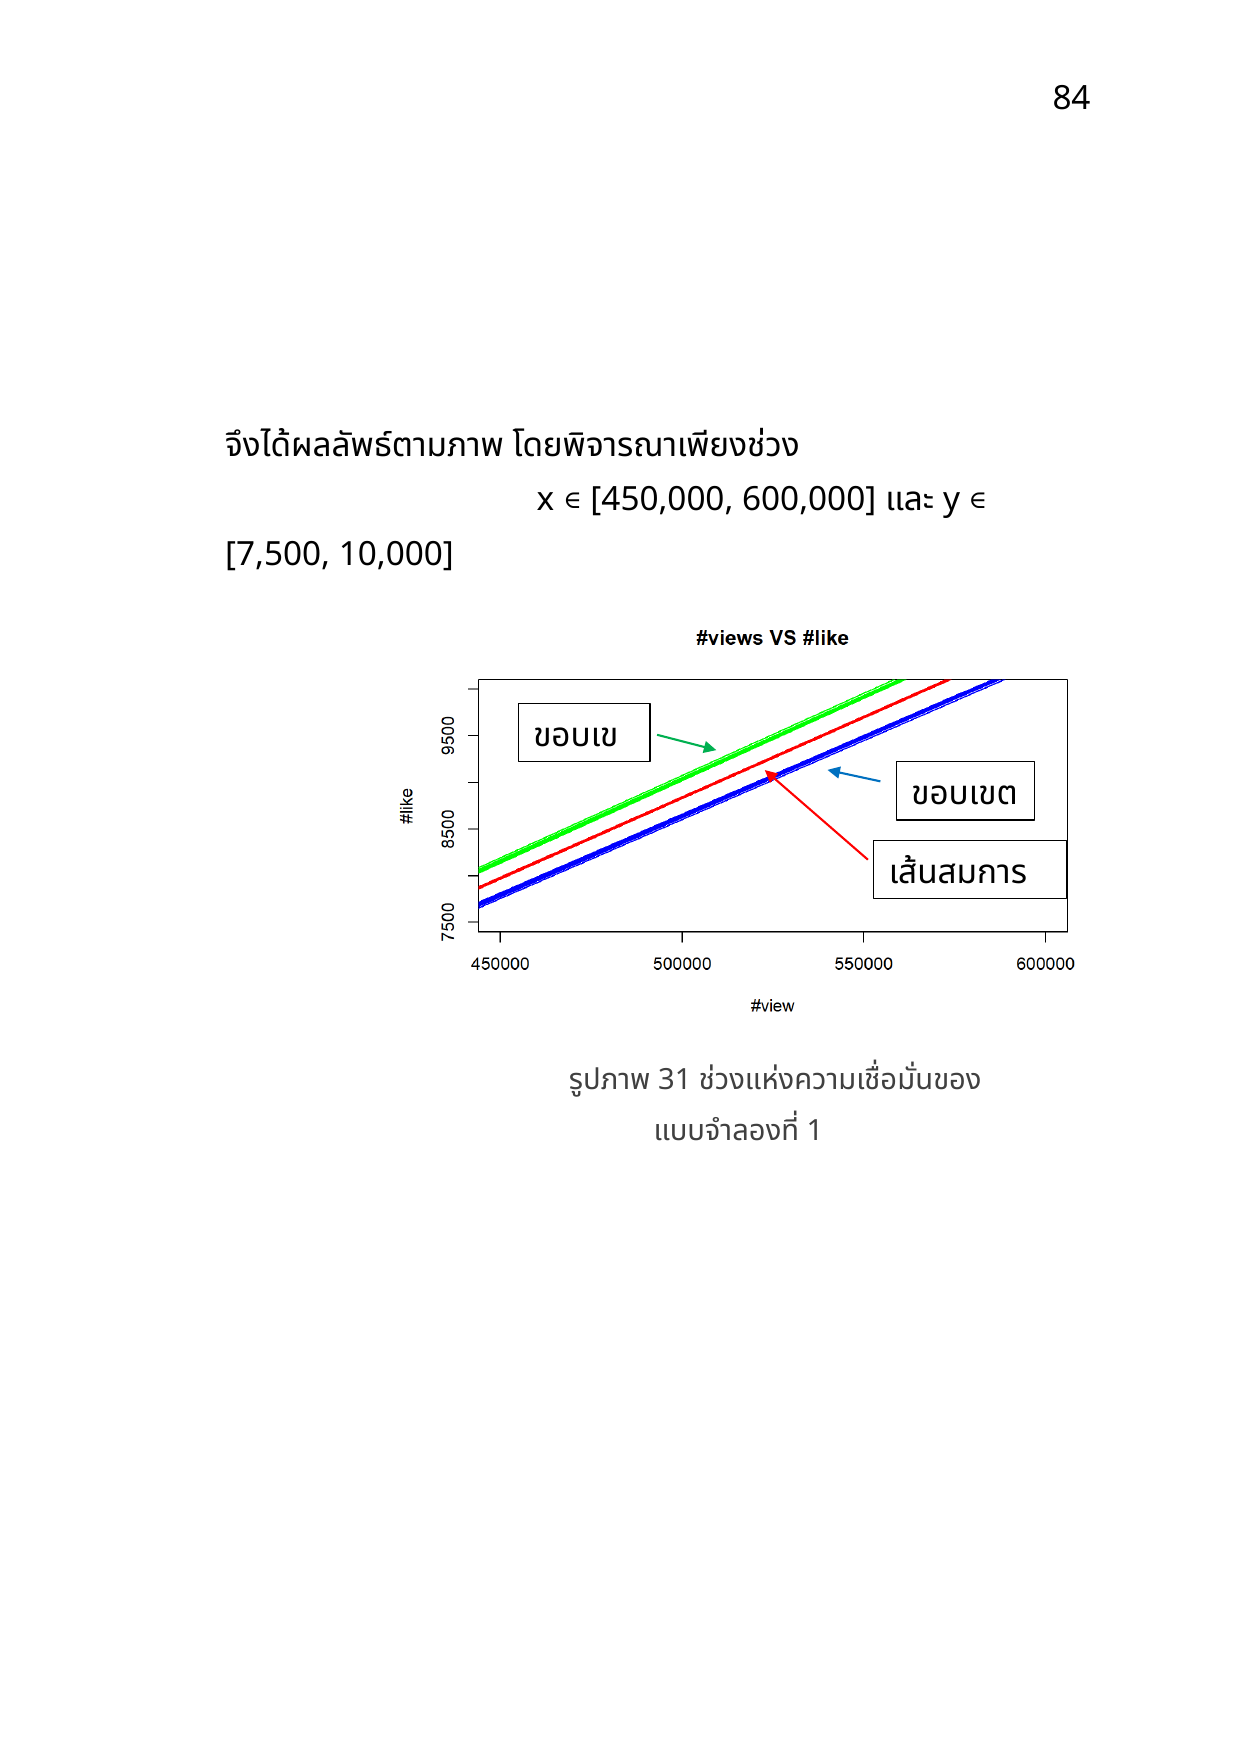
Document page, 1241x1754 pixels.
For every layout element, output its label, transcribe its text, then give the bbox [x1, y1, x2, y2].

text รูปภาพ 31 ช่วงแห่งความเชื่อมั่นของแบบจำลองที่ 1 [476, 1058, 1000, 1153]
text จึงได้ผลลัพธ์ตามภาพ โดยพิจารณาเพียงช่วง [225, 421, 1090, 471]
text x [450,000, 600,000] และ y [7,500, 10,000] [225, 475, 1090, 575]
picture [393, 595, 1111, 1038]
